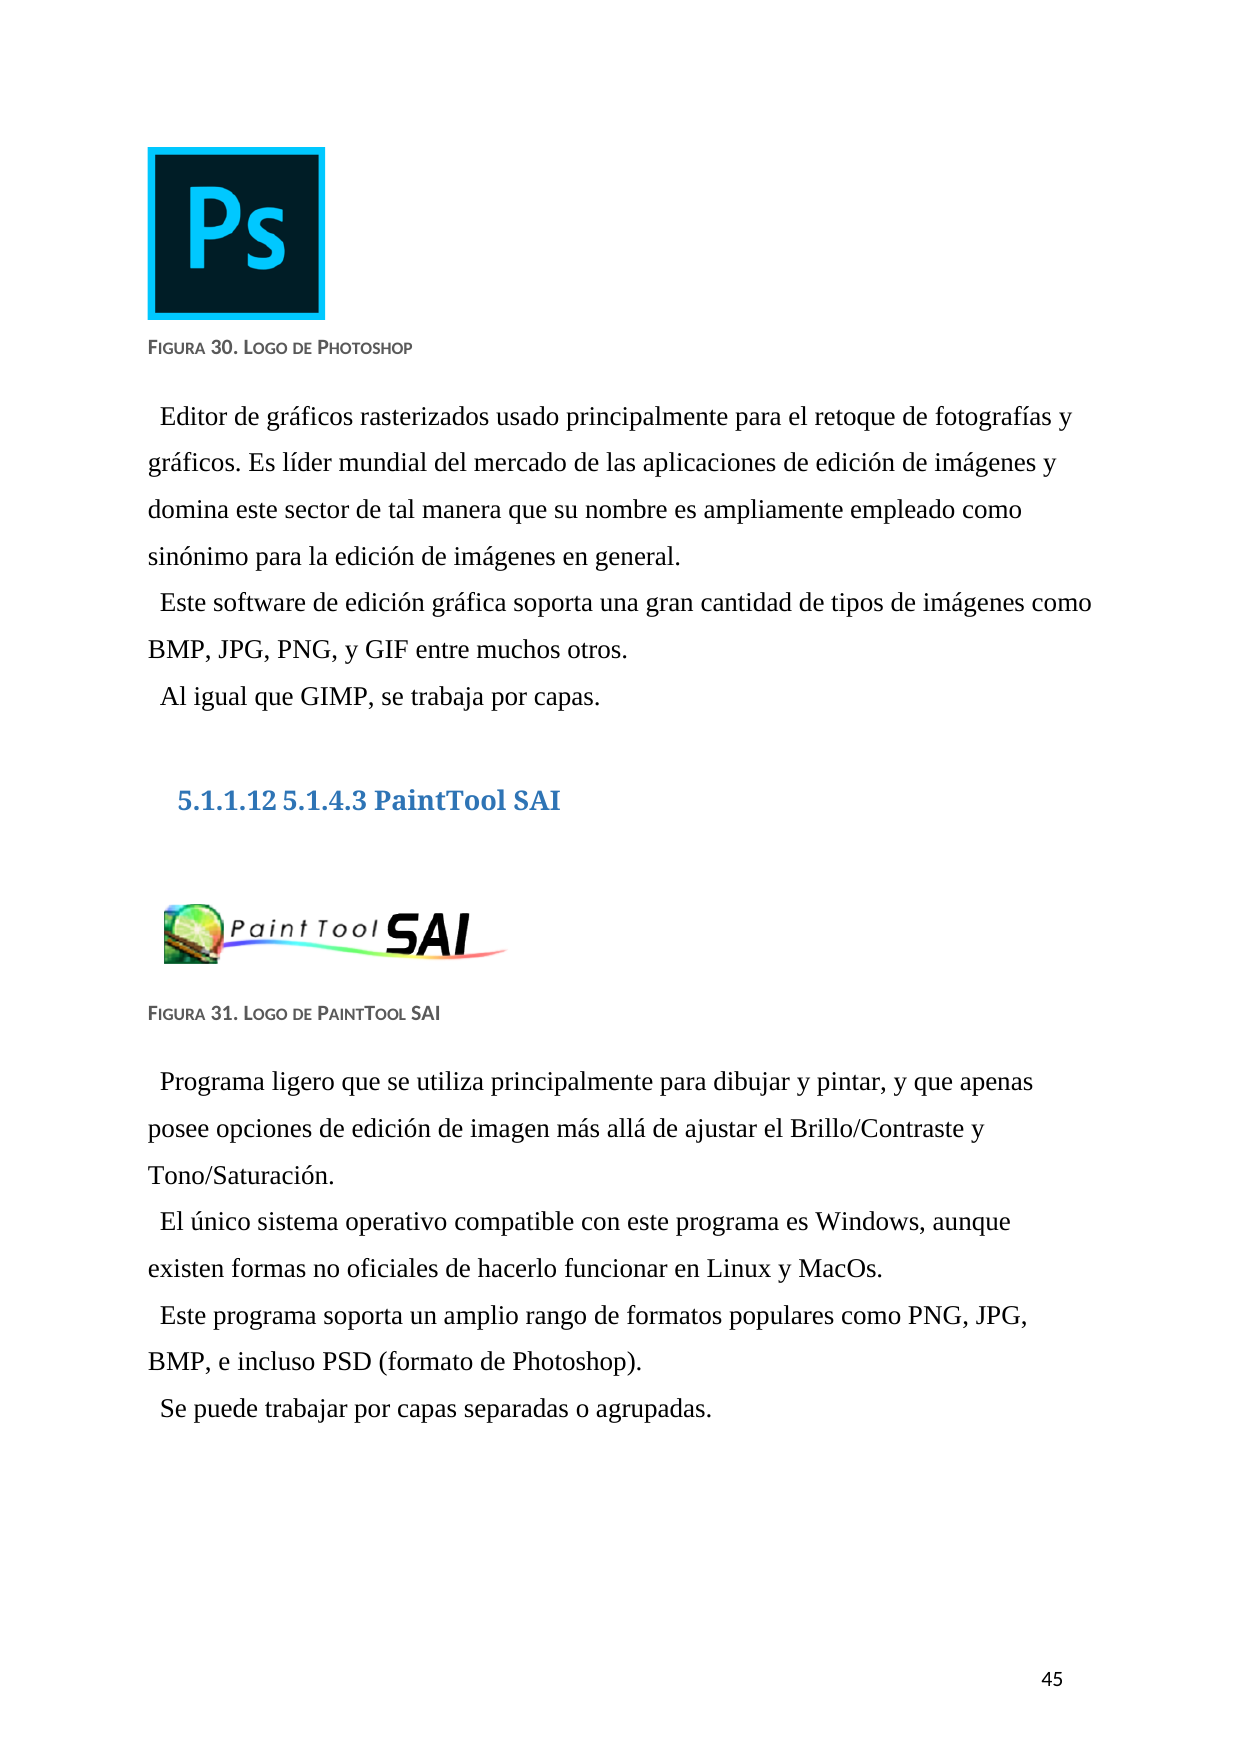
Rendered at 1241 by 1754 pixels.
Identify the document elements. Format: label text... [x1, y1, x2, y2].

text Editor de gráficos rasterizados usado principalmente para el retoque de fotografías y gráficos. Es líder mundial del mercado de las aplicaciones de edición de imágenes y domina este sector de tal manera que su nombre es ampliamente empleado como sinónimo para la edición de imágenes en general. [148, 399, 1092, 571]
text Figura . Logo de PaintTool SAI [148, 999, 1092, 1025]
text Al igual que GIMP, se trabaja por capas. [148, 679, 1092, 711]
text Este software de edición gráfica soporta una gran cantidad de tipos de imágenes como BMP, JPG, PNG, y GIF entre muchos otros. [148, 586, 1092, 664]
subtitle 5.1.4.3 PaintTool SAI [177, 781, 1092, 818]
text Se puede trabajar por capas separadas o agrupadas. [148, 1392, 1092, 1423]
text El único sistema operativo compatible con este programa es Windows, aunque existen formas no oficiales de hacerlo funcionar en Linux y MacOs. [148, 1205, 1092, 1283]
text Este programa soporta un amplio rango de formatos populares como PNG, JPG, BMP, e incluso PSD (formato de Photoshop). [148, 1299, 1092, 1377]
picture [159, 883, 510, 984]
picture [157, 156, 317, 311]
text Programa ligero que se utiliza principalmente para dibujar y pintar, y que apenas posee opciones de edición de imagen más allá de ajustar el Brillo/Contraste y Tono/Saturación. [148, 1065, 1092, 1190]
text Figura . Logo de Photoshop [148, 333, 1092, 359]
